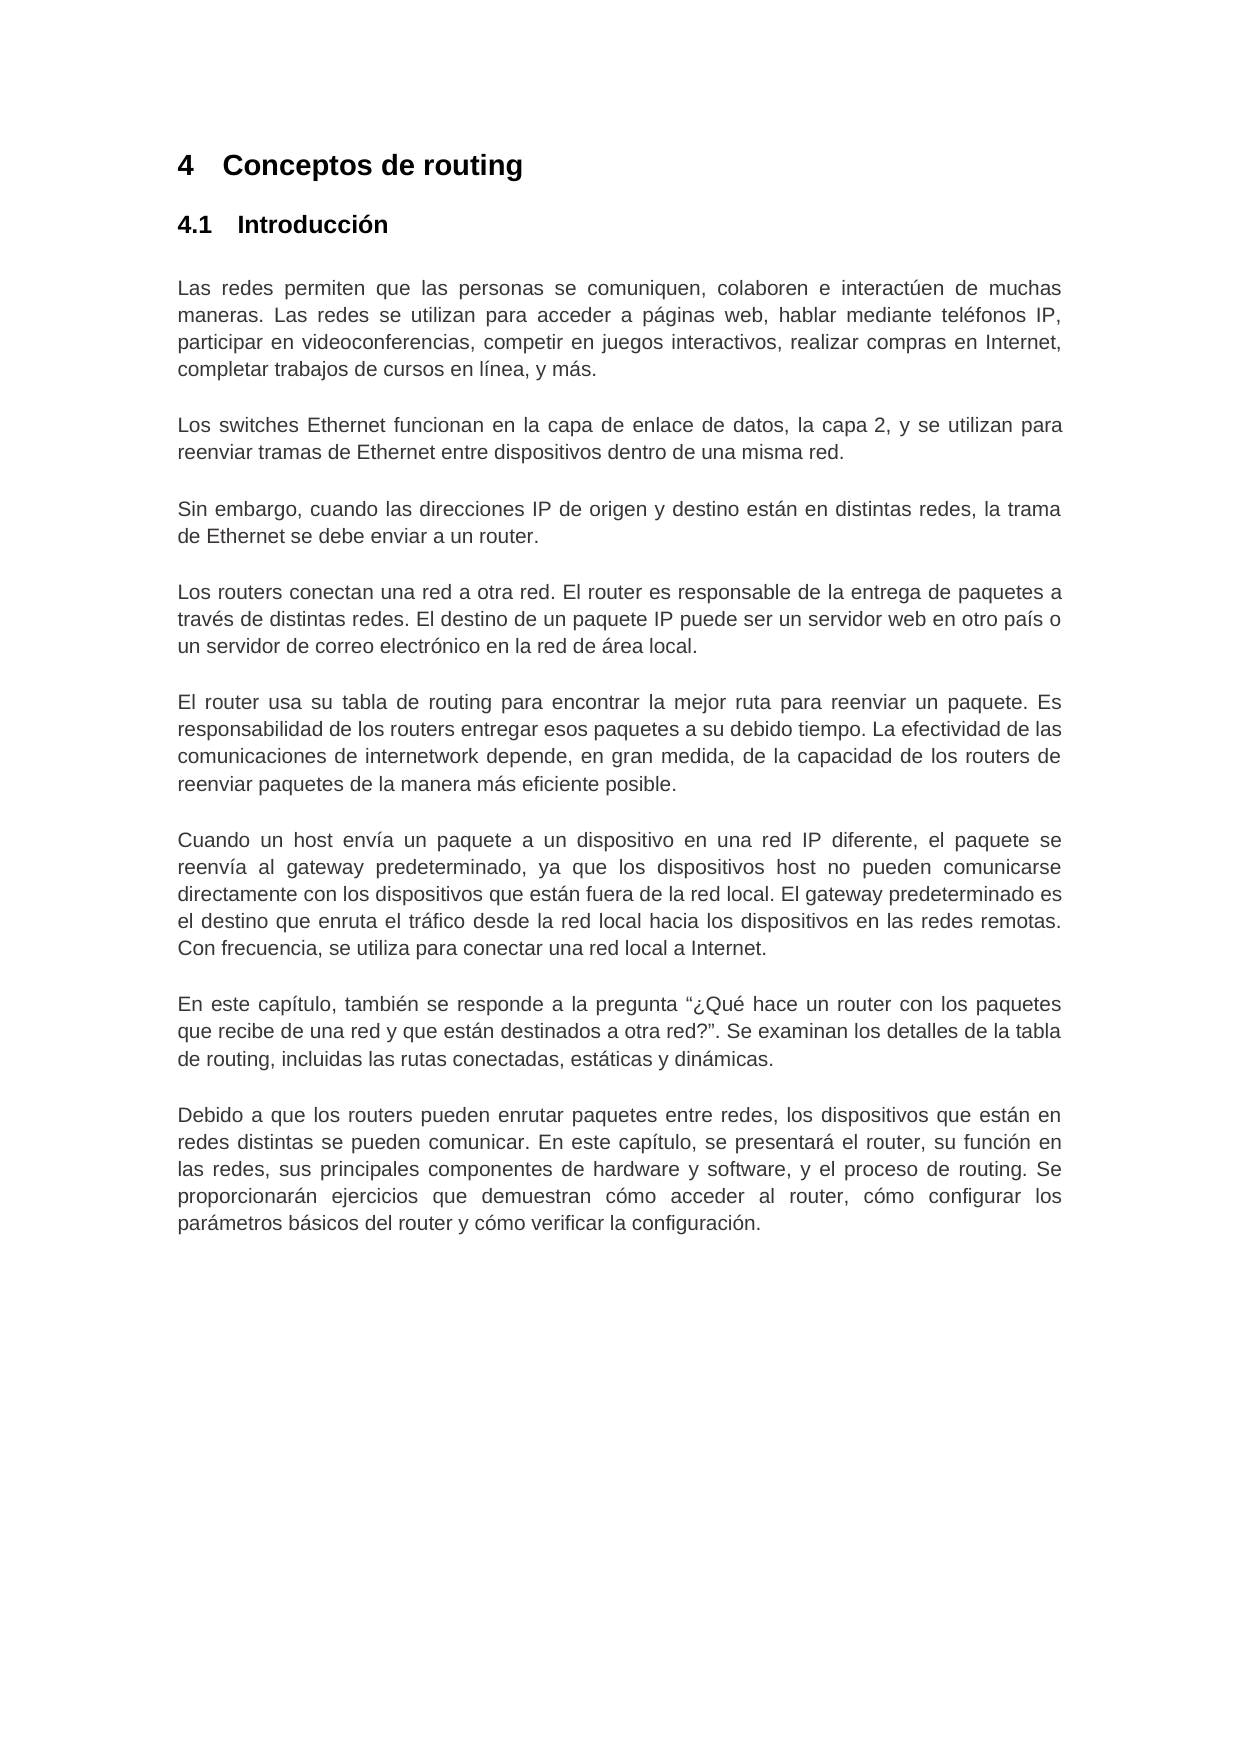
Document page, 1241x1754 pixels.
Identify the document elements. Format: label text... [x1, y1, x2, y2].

text Las redes permiten que las personas se comuniquen, colaboren e interactúen de muchas maneras. Las redes se utilizan para acceder a páginas web, hablar mediante teléfonos IP, participar en videoconferencias, competir en juegos interactivos, realizar compras en Internet, completar trabajos de cursos en línea, y más. [177, 272, 1063, 381]
text El router usa su tabla de routing para encontrar la mejor ruta para reenviar un paquete. Es responsabilidad de los routers entregar esos paquetes a su debido tiempo. La efectividad de las comunicaciones de internetwork depende, en gran medida, de la capacidad de los routers de reenviar paquetes de la manera más eficiente posible. [177, 687, 1063, 795]
subtitle Introducción [177, 210, 1063, 239]
text Sin embargo, cuando las direcciones IP de origen y destino están en distintas redes, la trama de Ethernet se debe enviar a un router. [177, 493, 1063, 547]
text Debido a que los routers pueden enrutar paquetes entre redes, los dispositivos que están en redes distintas se pueden comunicar. En este capítulo, se presentará el router, su función en las redes, sus principales componentes de hardware y software, y el proceso de routing. Se proporcionarán ejercicios que demuestran cómo acceder al router, cómo configurar los parámetros básicos del router y cómo verificar la configuración. [177, 1099, 1063, 1235]
subtitle Conceptos de routing [177, 148, 1063, 181]
text Los routers conectan una red a otra red. El router es responsable de la entrega de paquetes a través de distintas redes. El destino de un paquete IP puede ser un servidor web en otro país o un servidor de correo electrónico en la red de área local. [177, 577, 1063, 658]
text Los switches Ethernet funcionan en la capa de enlace de datos, la capa 2, y se utilizan para reenviar tramas de Ethernet entre dispositivos dentro de una misma red. [177, 410, 1063, 464]
text Cuando un host envía un paquete a un dispositivo en una red IP diferente, el paquete se reenvía al gateway predeterminado, ya que los dispositivos host no pueden comunicarse directamente con los dispositivos que están fuera de la red local. El gateway predeterminado es el destino que enruta el tráfico desde la red local hacia los dispositivos en las redes remotas. Con frecuencia, se utiliza para conectar una red local a Internet. [177, 824, 1063, 960]
text En este capítulo, también se responde a la pregunta “¿Qué hace un router con los paquetes que recibe de una red y que están destinados a otra red?”. Se examinan los detalles de la tabla de routing, incluidas las rutas conectadas, estáticas y dinámicas. [177, 989, 1063, 1070]
